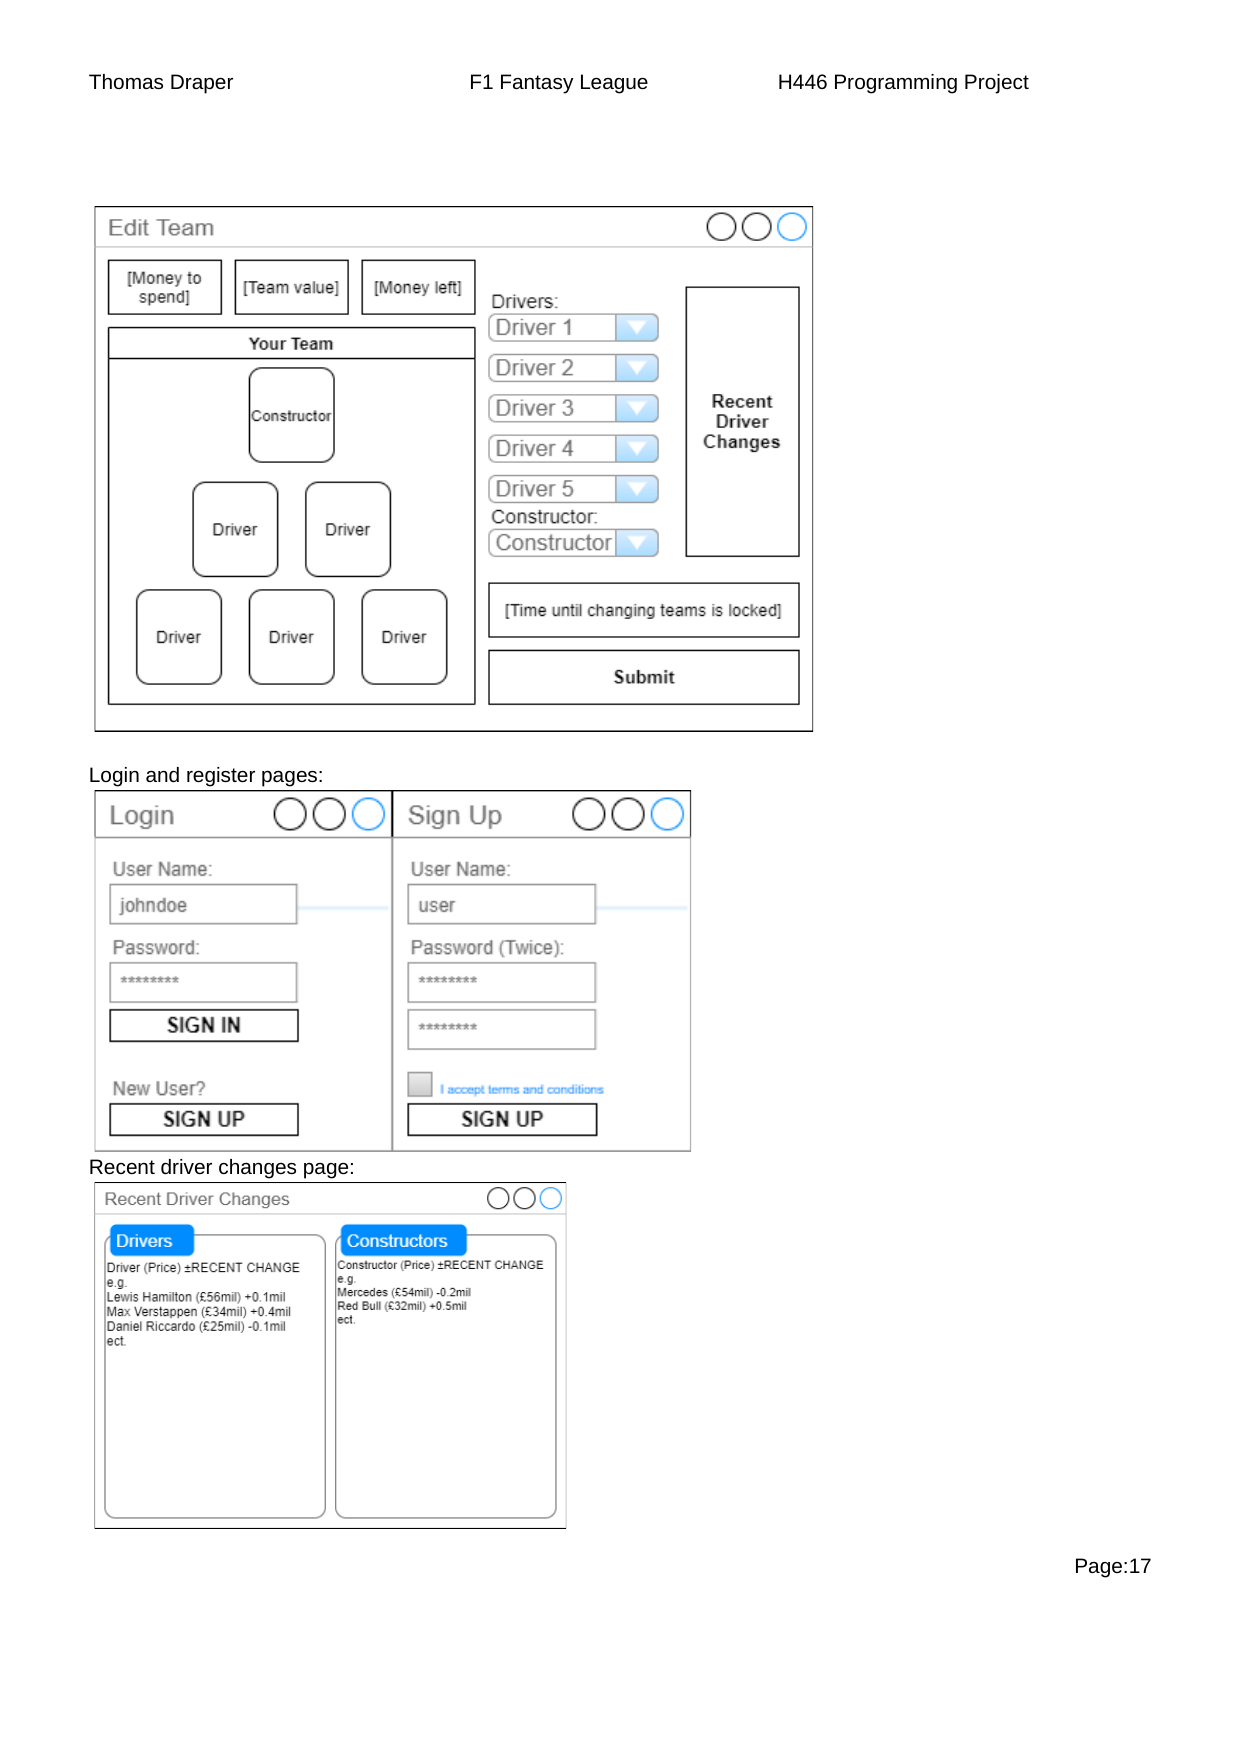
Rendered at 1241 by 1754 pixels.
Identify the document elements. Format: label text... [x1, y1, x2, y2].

picture [94, 206, 814, 732]
text Recent driver changes page: [89, 1155, 1152, 1179]
picture [94, 1182, 567, 1529]
text Login and register pages: [89, 763, 1152, 787]
picture [94, 790, 692, 1152]
